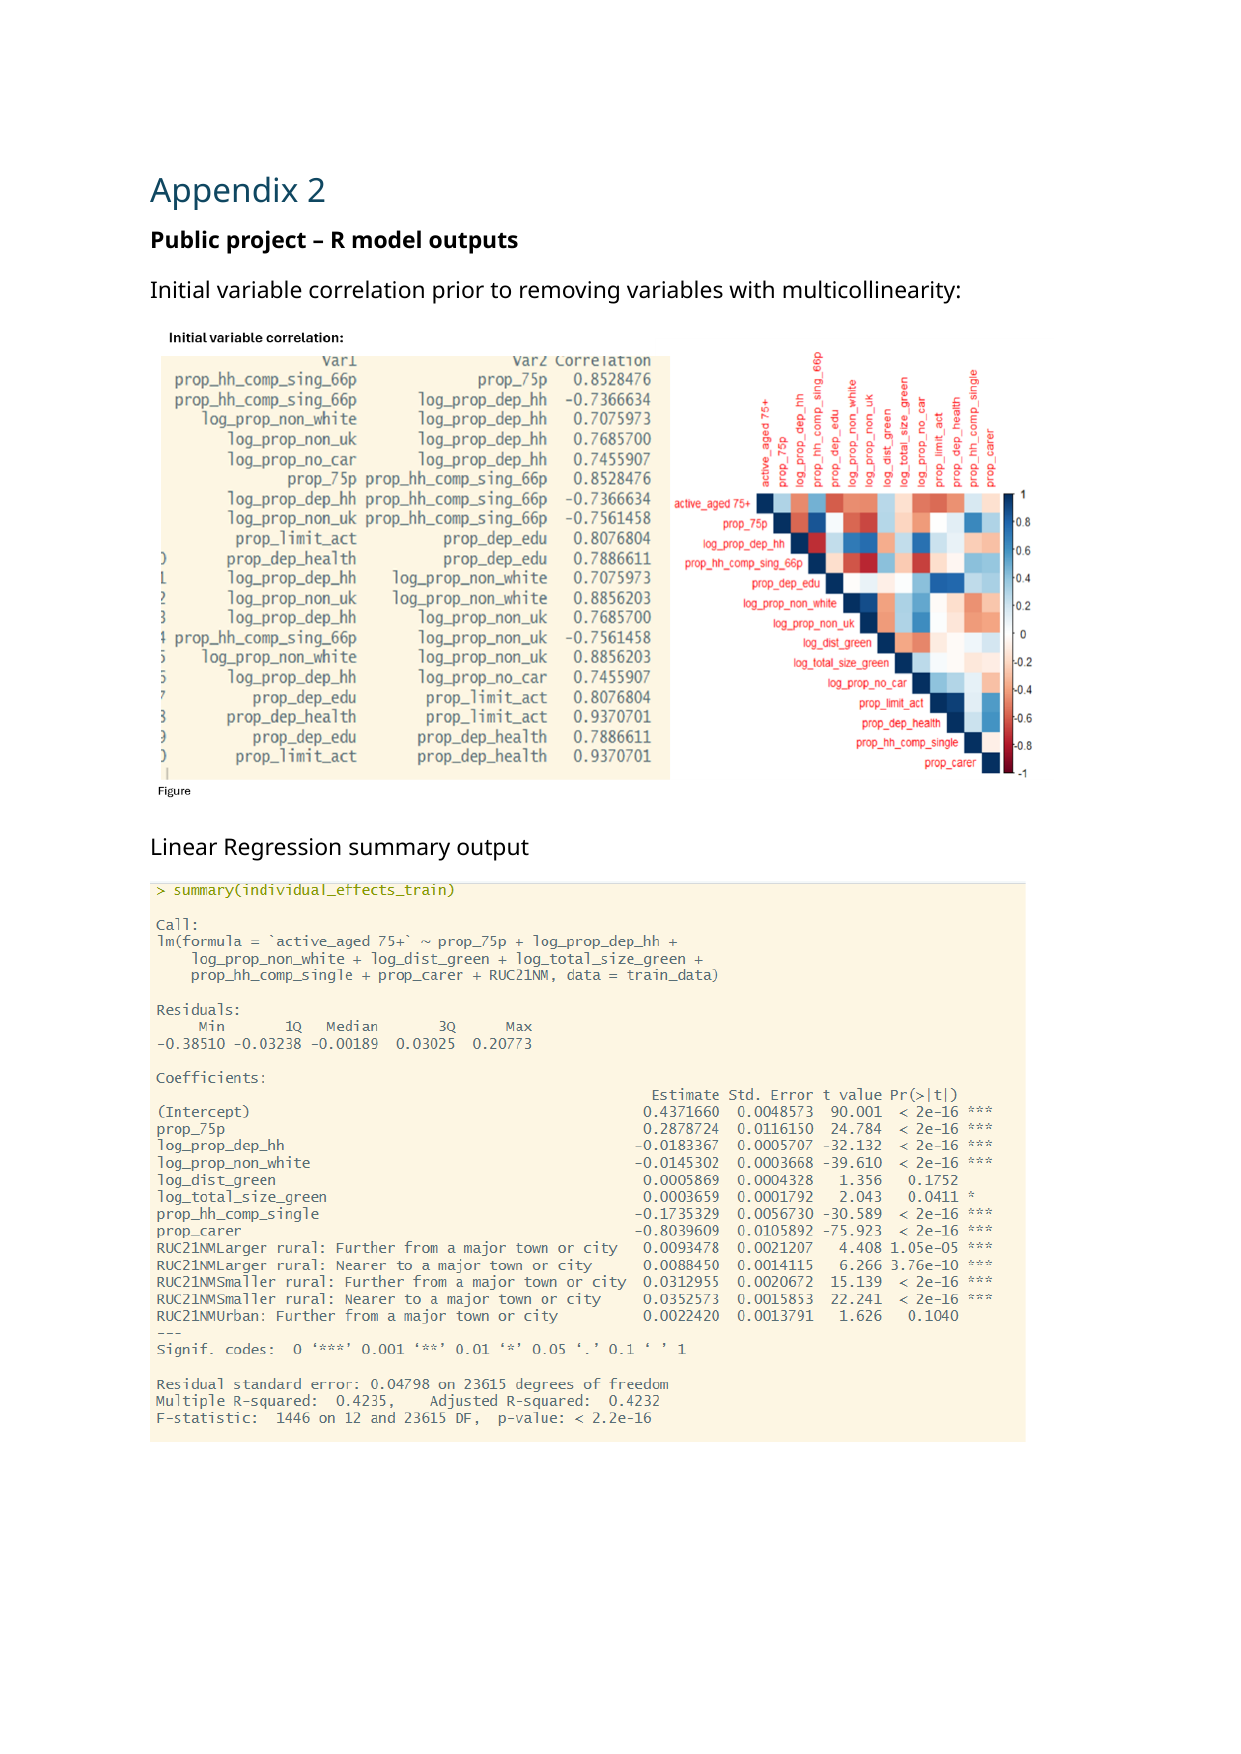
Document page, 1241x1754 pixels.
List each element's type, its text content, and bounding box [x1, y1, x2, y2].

picture [150, 881, 1026, 1442]
text Initial variable correlation prior to removing variables with multicollinearity: [150, 274, 1090, 306]
text Linear Regression summary output [150, 831, 1090, 862]
subtitle Appendix 2 [150, 167, 1090, 212]
picture [150, 324, 1055, 812]
text Public project – R model outputs [150, 224, 1090, 255]
